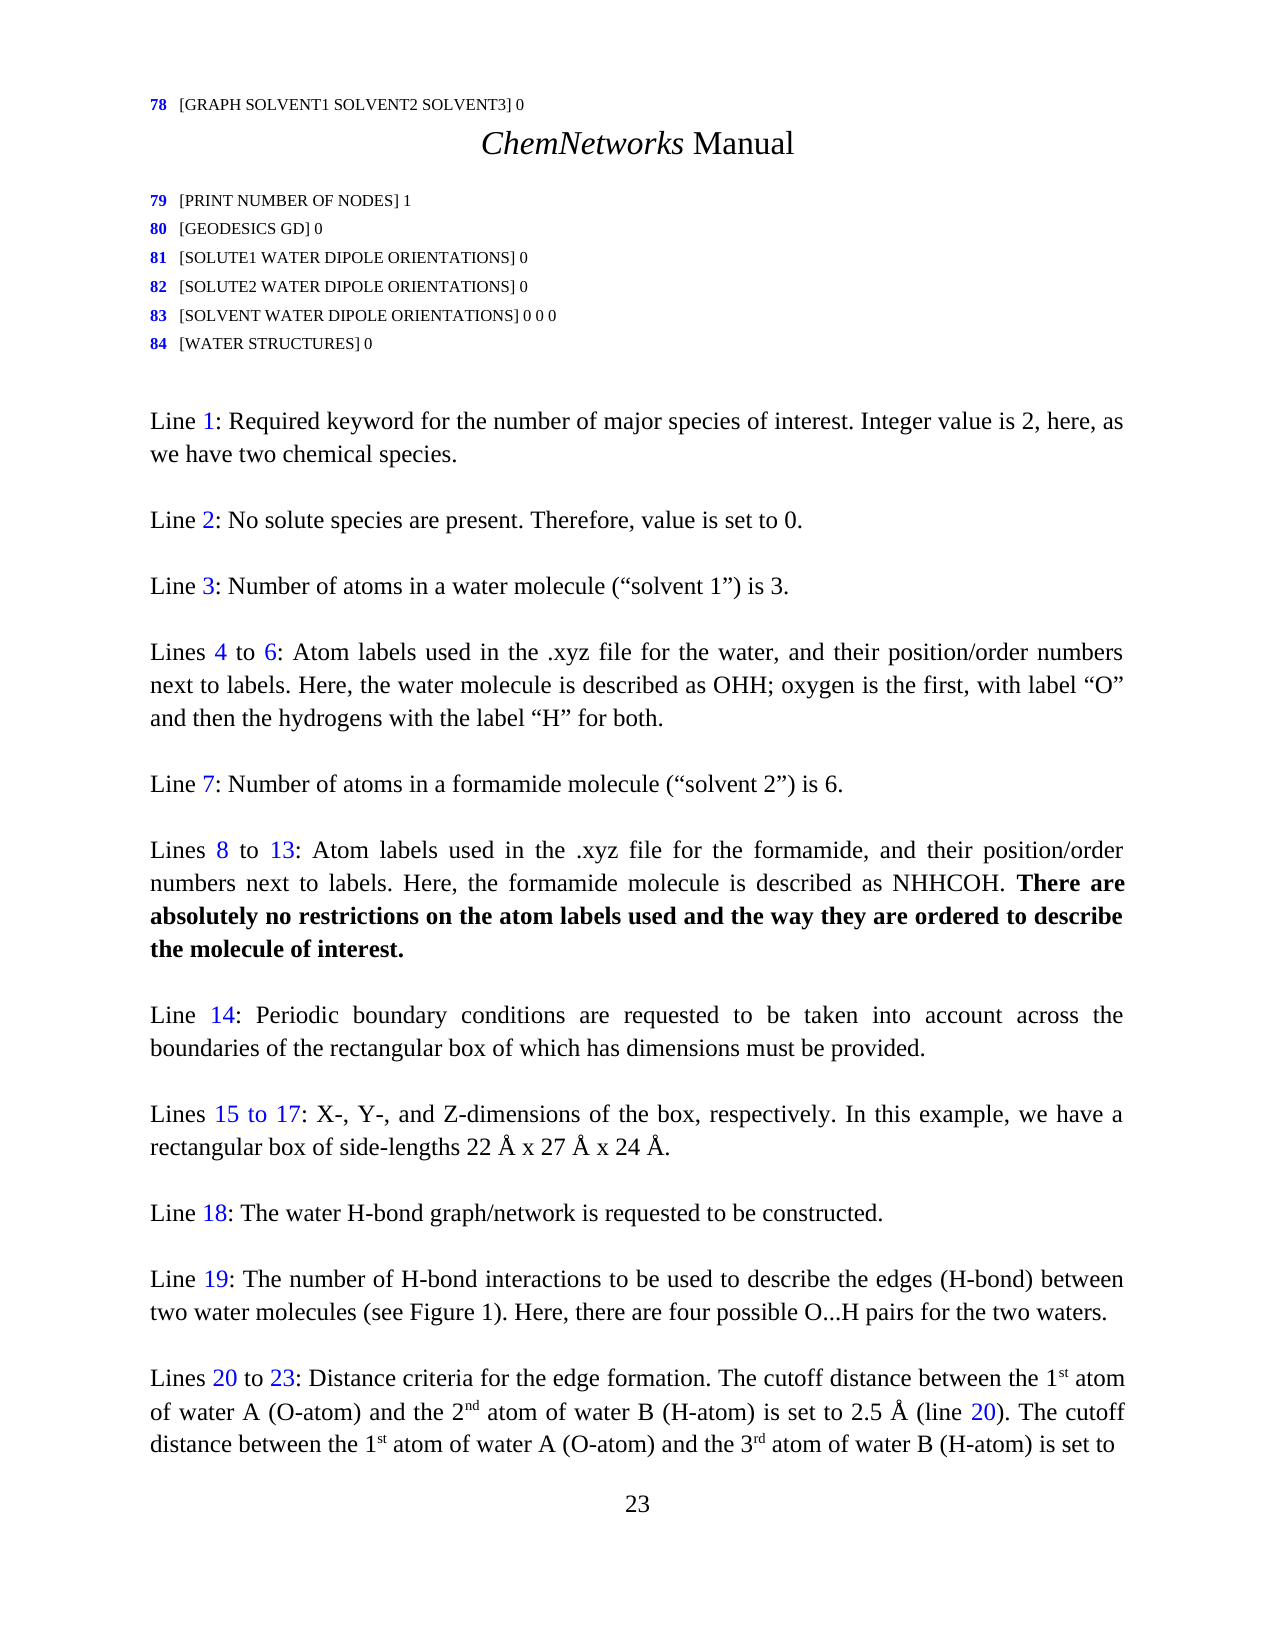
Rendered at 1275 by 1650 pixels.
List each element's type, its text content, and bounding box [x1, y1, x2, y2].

text 81 [SOLUTE1 WATER DIPOLE ORIENTATIONS] 0 [150, 248, 1125, 267]
text Line 14: Periodic boundary conditions are requested to be taken into account across the boundaries of the rectangular box of which has dimensions must be provided. [150, 1000, 1125, 1062]
text 79 [PRINT NUMBER OF NODES] 1 [150, 190, 1125, 209]
text Line 3: Number of atoms in a water molecule (“solvent 1”) is 3. [150, 571, 1125, 600]
text 80 [GEODESICS GD] 0 [150, 219, 1125, 238]
text 82 [SOLUTE2 WATER DIPOLE ORIENTATIONS] 0 [150, 277, 1125, 296]
text Lines 4 to 6: Atom labels used in the .xyz file for the water, and their position/order numbers next to labels. Here, the water molecule is described as OHH; oxygen is the first, with label “O” and then the hydrogens with the label “H” for both. [150, 637, 1125, 732]
text Line 2: No solute species are present. Therefore, value is set to 0. [150, 505, 1125, 534]
text Line 19: The number of H-bond interactions to be used to describe the edges (H-bond) between two water molecules (see Figure 1). Here, there are four possible O...H pairs for the two waters. [150, 1264, 1125, 1326]
text Lines 8 to 13: Atom labels used in the .xyz file for the formamide, and their position/order numbers next to labels. Here, the formamide molecule is described as NHHCOH. There are absolutely no restrictions on the atom labels used and the way they are ordered to describe the molecule of interest. [150, 835, 1125, 963]
text Lines 15 to 17: X-, Y-, and Z-dimensions of the box, respectively. In this example, we have a rectangular box of side-lengths 22 Å x 27 Å x 24 Å. [150, 1099, 1125, 1161]
text 78 [GRAPH SOLVENT1 SOLVENT2 SOLVENT3] 0 [150, 94, 1125, 114]
text 84 [WATER STRUCTURES] 0 [150, 334, 1125, 353]
text Lines 20 to 23: Distance criteria for the edge formation. The cutoff distance between the 1st atom of water A (O-atom) and the 2nd atom of water B (H-atom) is set to 2.5 Å (line 20). The cutoff distance between the 1st atom of water A (O-atom) and the 3rd atom of water B (H-atom) is set to [150, 1363, 1125, 1458]
text ChemNetworks Manual [150, 123, 1125, 162]
text Line 7: Number of atoms in a formamide molecule (“solvent 2”) is 6. [150, 769, 1125, 798]
text 83 [SOLVENT WATER DIPOLE ORIENTATIONS] 0 0 0 [150, 305, 1125, 324]
text Line 1: Required keyword for the number of major species of interest. Integer value is 2, here, as we have two chemical species. [150, 406, 1125, 468]
text Line 18: The water H-bond graph/network is requested to be constructed. [150, 1198, 1125, 1227]
